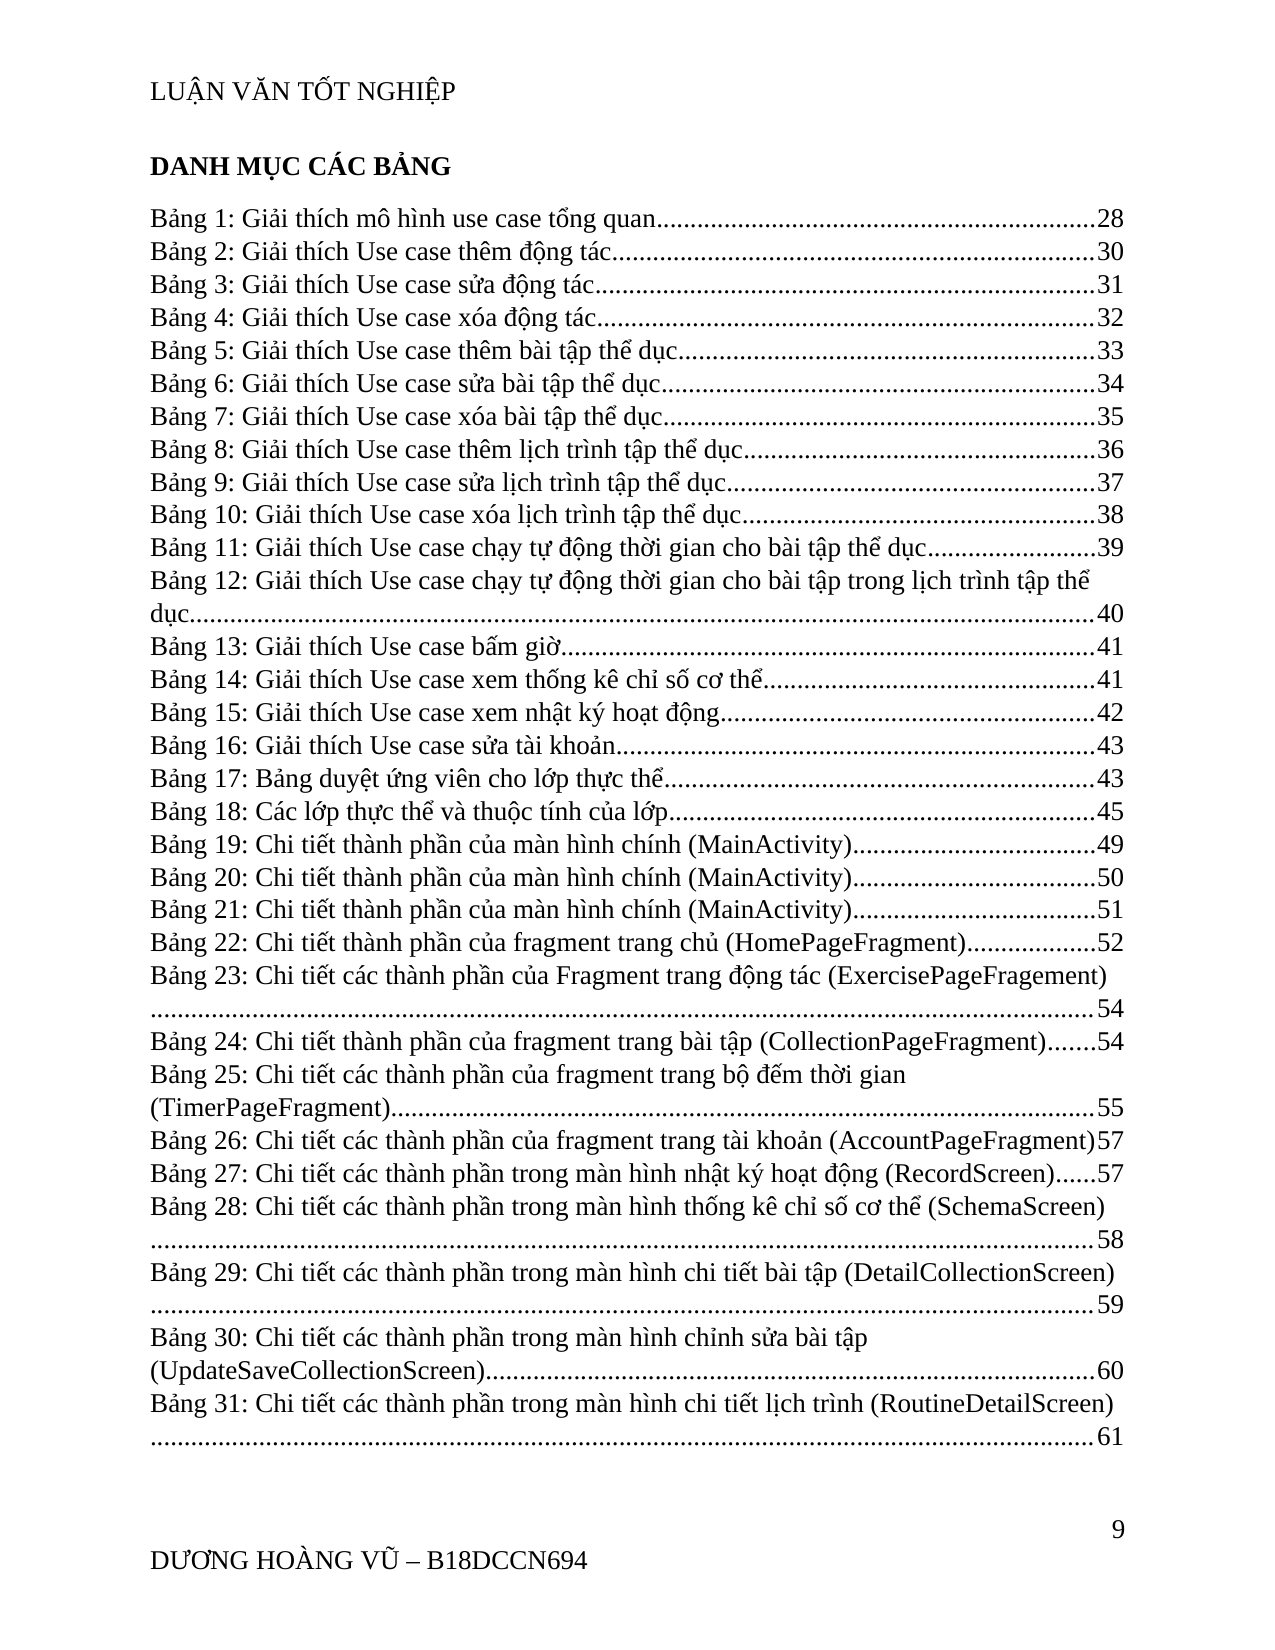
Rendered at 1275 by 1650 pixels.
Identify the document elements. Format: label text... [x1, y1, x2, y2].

text Bảng 2: Giải thích Use case thêm động tác 30 [150, 235, 1125, 266]
text Bảng 12: Giải thích Use case chạy tự động thời gian cho bài tập trong lịch trình tập thể dục 40 [150, 564, 1125, 628]
text Bảng 16: Giải thích Use case sửa tài khoản 43 [150, 729, 1125, 760]
text Bảng 3: Giải thích Use case sửa động tác 31 [150, 268, 1125, 299]
text Bảng 24: Chi tiết thành phần của fragment trang bài tập (CollectionPageFragment) 54 [150, 1025, 1125, 1056]
text Bảng 14: Giải thích Use case xem thống kê chỉ số cơ thể 41 [150, 663, 1125, 694]
text Bảng 8: Giải thích Use case thêm lịch trình tập thể dục 36 [150, 433, 1125, 464]
text Bảng 21: Chi tiết thành phần của màn hình chính (MainActivity) 51 [150, 894, 1125, 925]
text Bảng 27: Chi tiết các thành phần trong màn hình nhật ký hoạt động (RecordScreen) 57 [150, 1157, 1125, 1188]
text Bảng 7: Giải thích Use case xóa bài tập thể dục 35 [150, 400, 1125, 431]
text Bảng 1: Giải thích mô hình use case tổng quan 28 [150, 202, 1125, 233]
text Bảng 9: Giải thích Use case sửa lịch trình tập thể dục 37 [150, 466, 1125, 497]
text Bảng 25: Chi tiết các thành phần của fragment trang bộ đếm thời gian (TimerPageFragment) 55 [150, 1058, 1125, 1122]
text Bảng 30: Chi tiết các thành phần trong màn hình chỉnh sửa bài tập (UpdateSaveCollectionScreen) 60 [150, 1322, 1125, 1386]
text Bảng 6: Giải thích Use case sửa bài tập thể dục 34 [150, 367, 1125, 398]
text Bảng 15: Giải thích Use case xem nhật ký hoạt động 42 [150, 696, 1125, 727]
text Bảng 17: Bảng duyệt ứng viên cho lớp thực thể 43 [150, 762, 1125, 793]
text Bảng 18: Các lớp thực thể và thuộc tính của lớp 45 [150, 795, 1125, 826]
text Bảng 23: Chi tiết các thành phần của Fragment trang động tác (ExercisePageFragement) 54 [150, 959, 1125, 1023]
text Bảng 20: Chi tiết thành phần của màn hình chính (MainActivity) 50 [150, 861, 1125, 892]
text Bảng 28: Chi tiết các thành phần trong màn hình thống kê chỉ số cơ thể (SchemaScreen) 58 [150, 1190, 1125, 1254]
text Bảng 29: Chi tiết các thành phần trong màn hình chi tiết bài tập (DetailCollectionScreen) 59 [150, 1256, 1125, 1320]
text Bảng 4: Giải thích Use case xóa động tác 32 [150, 301, 1125, 332]
text Bảng 5: Giải thích Use case thêm bài tập thể dục 33 [150, 334, 1125, 365]
text Bảng 13: Giải thích Use case bấm giờ 41 [150, 630, 1125, 661]
text Bảng 26: Chi tiết các thành phần của fragment trang tài khoản (AccountPageFragment) 57 [150, 1124, 1125, 1155]
text Bảng 31: Chi tiết các thành phần trong màn hình chi tiết lịch trình (RoutineDetailScreen) 61 [150, 1387, 1125, 1451]
text Bảng 22: Chi tiết thành phần của fragment trang chủ (HomePageFragment) 52 [150, 927, 1125, 958]
text Bảng 19: Chi tiết thành phần của màn hình chính (MainActivity) 49 [150, 828, 1125, 859]
text DANH MỤC CÁC BẢNG [150, 150, 1125, 181]
text Bảng 11: Giải thích Use case chạy tự động thời gian cho bài tập thể dục 39 [150, 532, 1125, 563]
text Bảng 10: Giải thích Use case xóa lịch trình tập thể dục 38 [150, 499, 1125, 530]
